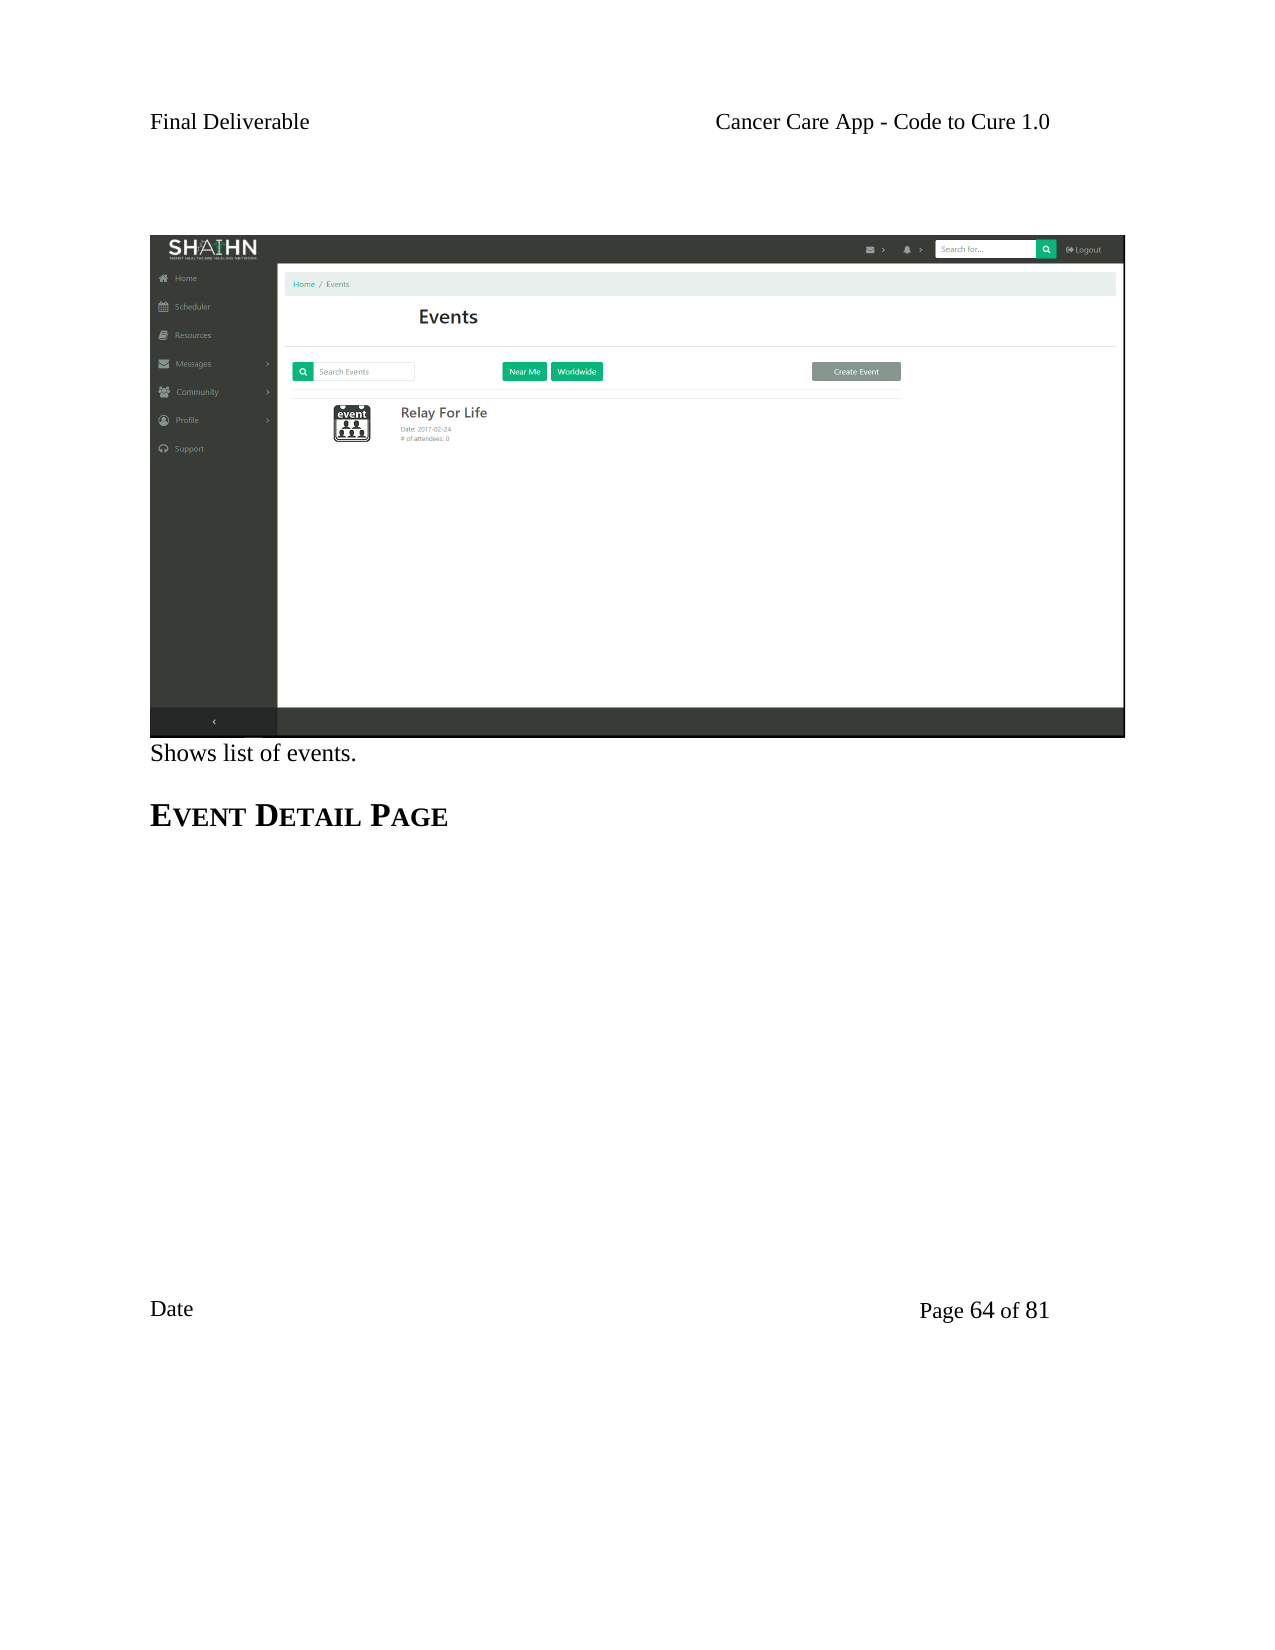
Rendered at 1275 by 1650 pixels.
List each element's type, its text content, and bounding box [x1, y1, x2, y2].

text Event Detail Page [150, 795, 1125, 834]
text Shows list of events. [150, 738, 1125, 767]
picture [150, 235, 1125, 738]
